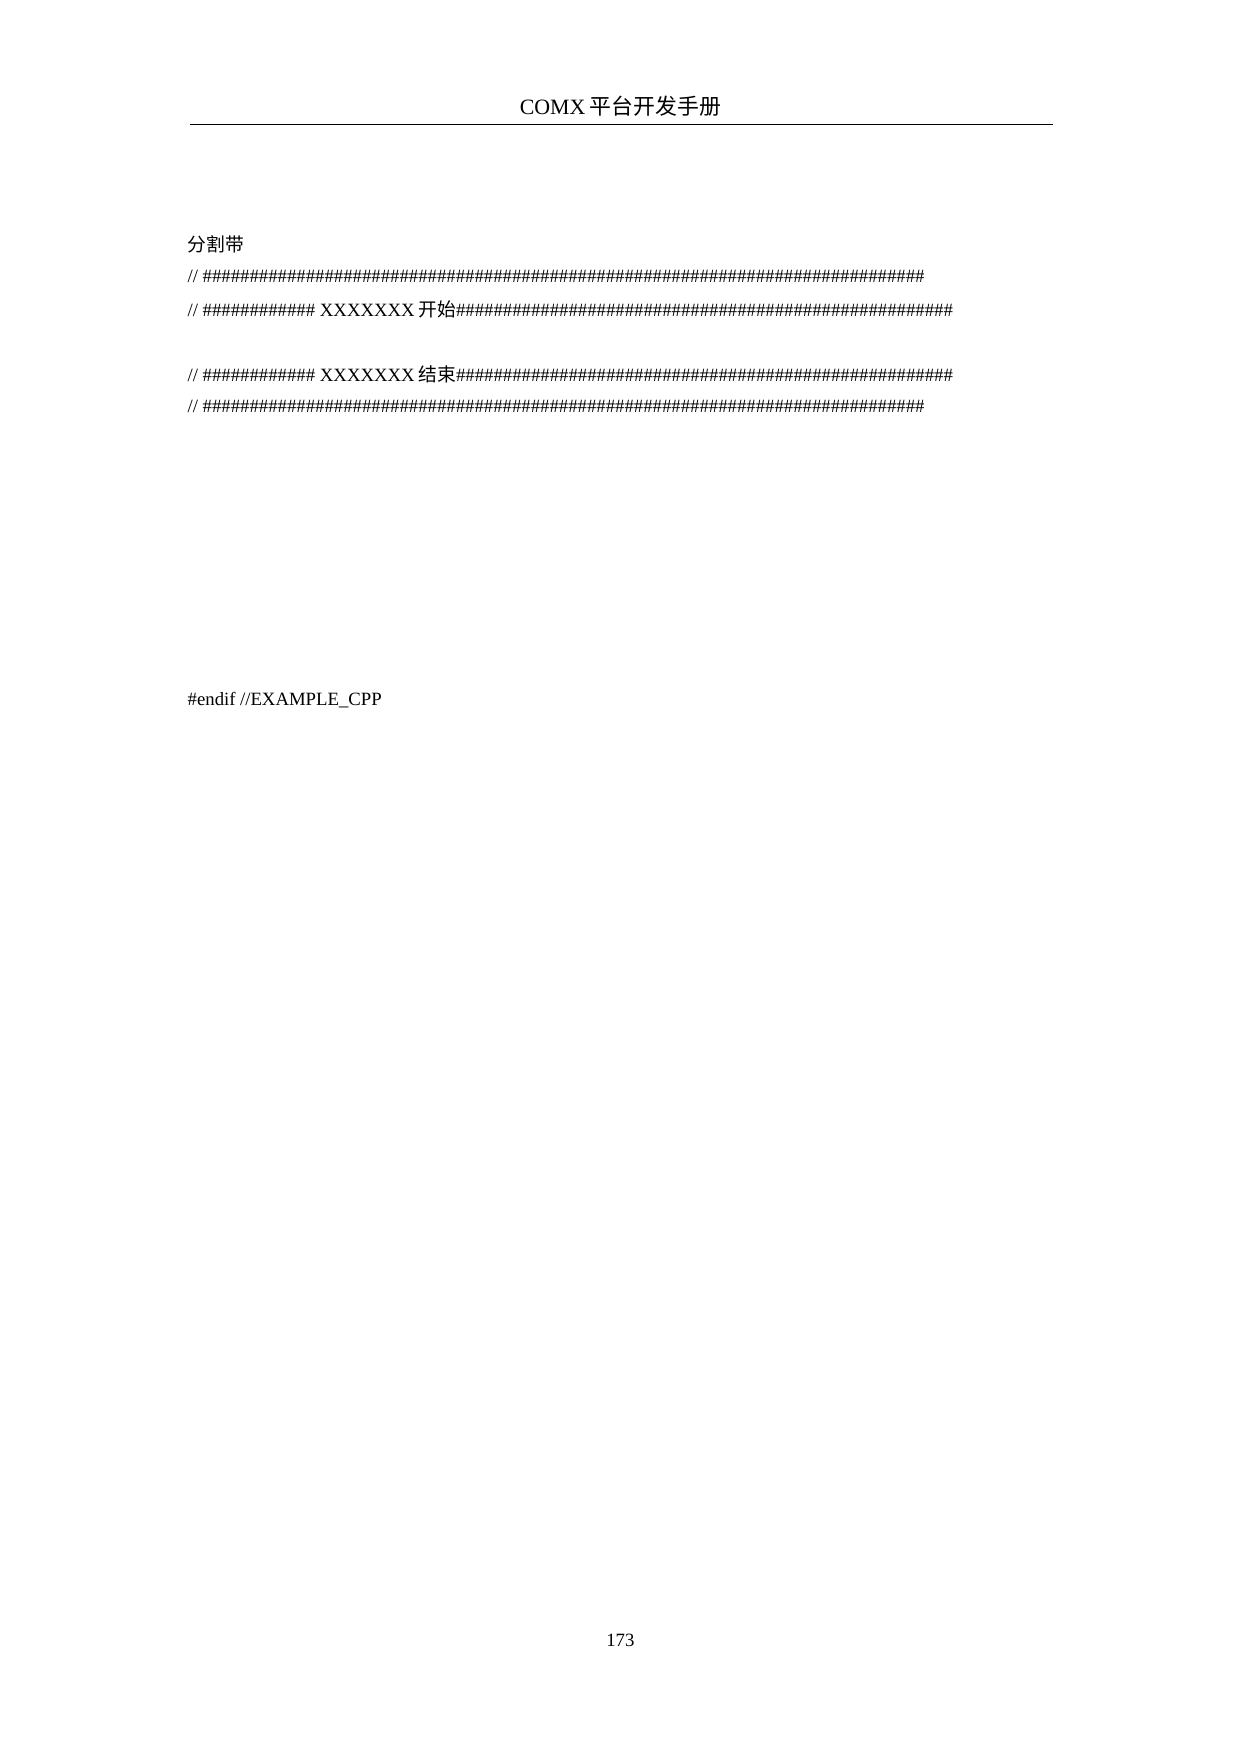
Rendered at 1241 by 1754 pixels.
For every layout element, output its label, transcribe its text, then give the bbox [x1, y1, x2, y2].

text // ############################################################################# [187, 259, 1053, 292]
text #endif //EXAMPLE_CPP [187, 682, 1053, 714]
text // ############ XXXXXXX开始##################################################### [187, 292, 1053, 324]
text // ############################################################################# [187, 389, 1053, 422]
text 分割带 [187, 227, 1053, 259]
text // ############ XXXXXXX结束##################################################### [187, 357, 1053, 389]
